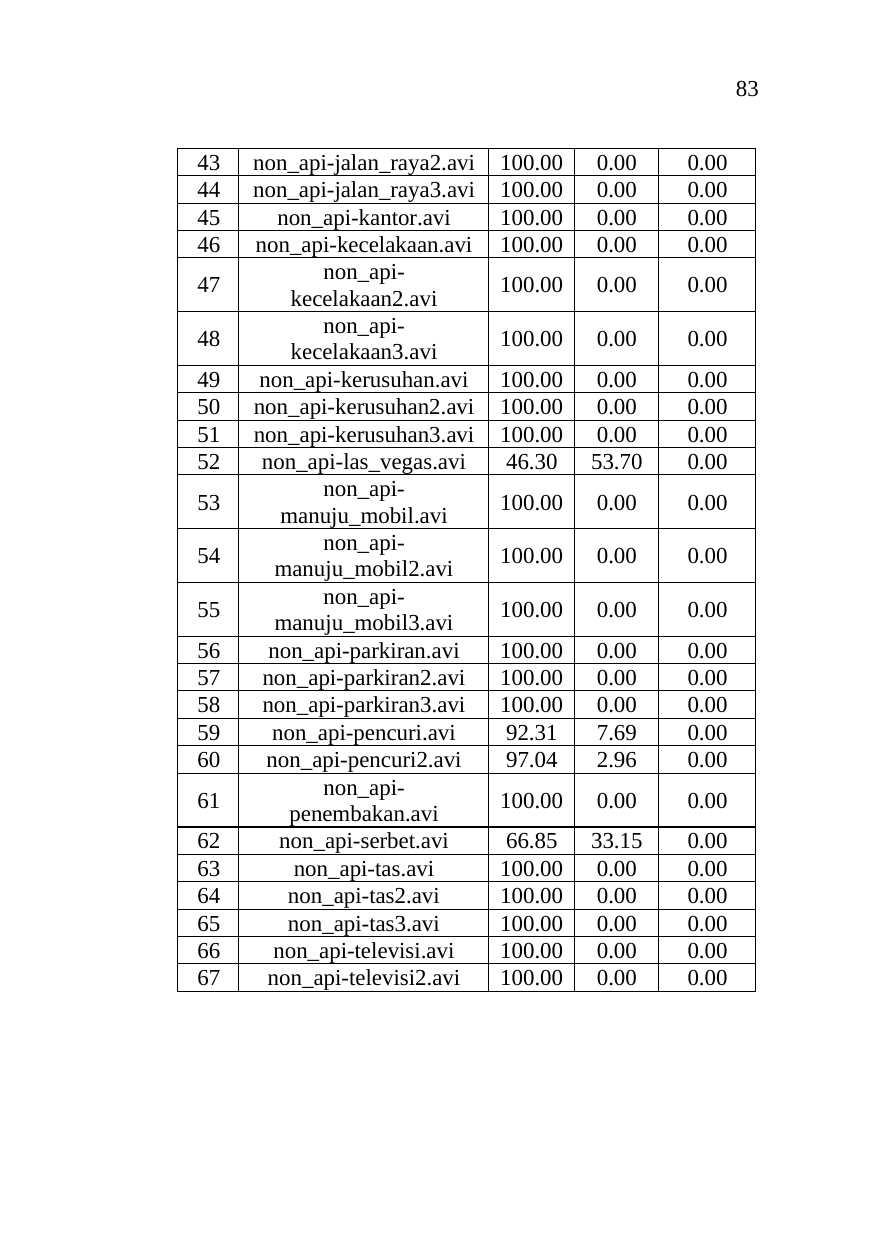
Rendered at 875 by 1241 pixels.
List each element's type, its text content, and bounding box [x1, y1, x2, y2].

table_cell 100.00 [489, 937, 574, 963]
table_cell 100.00 [489, 258, 574, 311]
table_cell 55 [178, 583, 238, 636]
table_cell non_api-pencuri2.avi [239, 746, 488, 773]
table_cell 61 [178, 774, 238, 826]
table_cell 0.00 [575, 774, 658, 826]
table_cell 0.00 [575, 910, 658, 936]
table_cell non_api-parkiran2.avi [239, 664, 488, 690]
table_cell 100.00 [489, 910, 574, 936]
table_cell 56 [178, 637, 238, 663]
table_cell 0.00 [575, 583, 658, 636]
table_cell 100.00 [489, 176, 574, 202]
table_cell 0.00 [659, 964, 755, 991]
table_cell 43 [178, 149, 238, 175]
table_cell non_api-manuju_mobil2.avi [239, 529, 488, 582]
table_cell 92.31 [489, 719, 574, 745]
table_cell non_api-manuju_mobil.avi [239, 475, 488, 528]
table_cell 0.00 [659, 774, 755, 826]
table_cell 53 [178, 475, 238, 528]
table_cell 52 [178, 448, 238, 474]
table_cell 0.00 [659, 855, 755, 881]
table_cell 2.96 [575, 746, 658, 773]
table_cell non_api-parkiran3.avi [239, 691, 488, 718]
table_cell 49 [178, 366, 238, 392]
table_cell 62 [178, 828, 238, 854]
table_cell 0.00 [659, 882, 755, 908]
table_cell non_api-tas.avi [239, 855, 488, 881]
table_cell 0.00 [575, 691, 658, 718]
table_cell 44 [178, 176, 238, 202]
table_cell 0.00 [659, 176, 755, 202]
table_cell 0.00 [659, 937, 755, 963]
table_cell 0.00 [659, 719, 755, 745]
table_cell 100.00 [489, 637, 574, 663]
table_cell non_api-tas3.avi [239, 910, 488, 936]
table_cell 63 [178, 855, 238, 881]
table_cell 58 [178, 691, 238, 718]
table_cell 64 [178, 882, 238, 908]
table_cell 0.00 [659, 149, 755, 175]
table_cell 0.00 [575, 258, 658, 311]
table_cell 0.00 [659, 393, 755, 419]
table_cell 100.00 [489, 421, 574, 447]
table_cell 100.00 [489, 475, 574, 528]
table_cell 33.15 [575, 828, 658, 854]
table_cell 0.00 [575, 366, 658, 392]
table_cell 0.00 [575, 149, 658, 175]
table_cell 100.00 [489, 882, 574, 908]
table_cell non_api-parkiran.avi [239, 637, 488, 663]
table_cell 48 [178, 312, 238, 365]
table_cell 46 [178, 231, 238, 257]
table_cell 0.00 [659, 231, 755, 257]
table_cell non_api-kecelakaan3.avi [239, 312, 488, 365]
table_cell 0.00 [575, 421, 658, 447]
table_cell 66.85 [489, 828, 574, 854]
table_cell 0.00 [659, 664, 755, 690]
table_cell 46.30 [489, 448, 574, 474]
table_cell 0.00 [575, 637, 658, 663]
table_cell non_api-serbet.avi [239, 828, 488, 854]
table_cell 0.00 [659, 691, 755, 718]
table_cell 65 [178, 910, 238, 936]
table_cell 0.00 [575, 176, 658, 202]
table_cell 100.00 [489, 366, 574, 392]
table_cell 0.00 [659, 204, 755, 230]
table_cell non_api-jalan_raya3.avi [239, 176, 488, 202]
table_cell 0.00 [575, 312, 658, 365]
table_cell 0.00 [659, 475, 755, 528]
table_cell 47 [178, 258, 238, 311]
table_cell non_api-televisi.avi [239, 937, 488, 963]
table_cell 100.00 [489, 204, 574, 230]
table_cell 0.00 [575, 964, 658, 991]
table_cell 100.00 [489, 312, 574, 365]
table_cell 0.00 [659, 448, 755, 474]
table_cell 0.00 [659, 366, 755, 392]
table_cell 45 [178, 204, 238, 230]
table_cell 0.00 [659, 421, 755, 447]
table_cell 100.00 [489, 583, 574, 636]
table_cell 100.00 [489, 393, 574, 419]
table_cell 0.00 [575, 855, 658, 881]
table_cell non_api-pencuri.avi [239, 719, 488, 745]
table_cell 100.00 [489, 231, 574, 257]
table_cell 0.00 [659, 312, 755, 365]
table_cell 100.00 [489, 529, 574, 582]
table_cell 0.00 [575, 882, 658, 908]
table_cell 0.00 [575, 231, 658, 257]
table_cell 57 [178, 664, 238, 690]
table_cell 59 [178, 719, 238, 745]
table_cell 50 [178, 393, 238, 419]
table_cell 0.00 [659, 258, 755, 311]
table_cell 100.00 [489, 774, 574, 826]
table_cell 0.00 [575, 204, 658, 230]
table_cell non_api-tas2.avi [239, 882, 488, 908]
table_cell non_api-kantor.avi [239, 204, 488, 230]
table_cell non_api-penembakan.avi [239, 774, 488, 826]
table_cell 67 [178, 964, 238, 991]
table_cell 0.00 [659, 746, 755, 773]
table_cell 0.00 [659, 583, 755, 636]
table_cell non_api-kecelakaan.avi [239, 231, 488, 257]
table_cell 0.00 [575, 529, 658, 582]
table_cell non_api-kecelakaan2.avi [239, 258, 488, 311]
table_cell non_api-manuju_mobil3.avi [239, 583, 488, 636]
table_cell non_api-jalan_raya2.avi [239, 149, 488, 175]
table_cell 100.00 [489, 664, 574, 690]
table_cell non_api-kerusuhan2.avi [239, 393, 488, 419]
table_cell non_api-las_vegas.avi [239, 448, 488, 474]
table_cell 100.00 [489, 855, 574, 881]
table_cell 100.00 [489, 149, 574, 175]
table_cell 53.70 [575, 448, 658, 474]
table_cell 51 [178, 421, 238, 447]
table_cell 0.00 [659, 529, 755, 582]
table_cell 0.00 [575, 937, 658, 963]
table_cell 97.04 [489, 746, 574, 773]
table_cell non_api-kerusuhan.avi [239, 366, 488, 392]
table_cell 0.00 [659, 828, 755, 854]
table_cell 0.00 [659, 637, 755, 663]
table_cell non_api-kerusuhan3.avi [239, 421, 488, 447]
table_cell 0.00 [575, 664, 658, 690]
table_cell 7.69 [575, 719, 658, 745]
table_cell 0.00 [575, 393, 658, 419]
table_cell 100.00 [489, 964, 574, 991]
table_cell 0.00 [575, 475, 658, 528]
table_cell 0.00 [659, 910, 755, 936]
table_cell non_api-televisi2.avi [239, 964, 488, 991]
table_cell 100.00 [489, 691, 574, 718]
table_cell 66 [178, 937, 238, 963]
table_cell 54 [178, 529, 238, 582]
table_cell 60 [178, 746, 238, 773]
